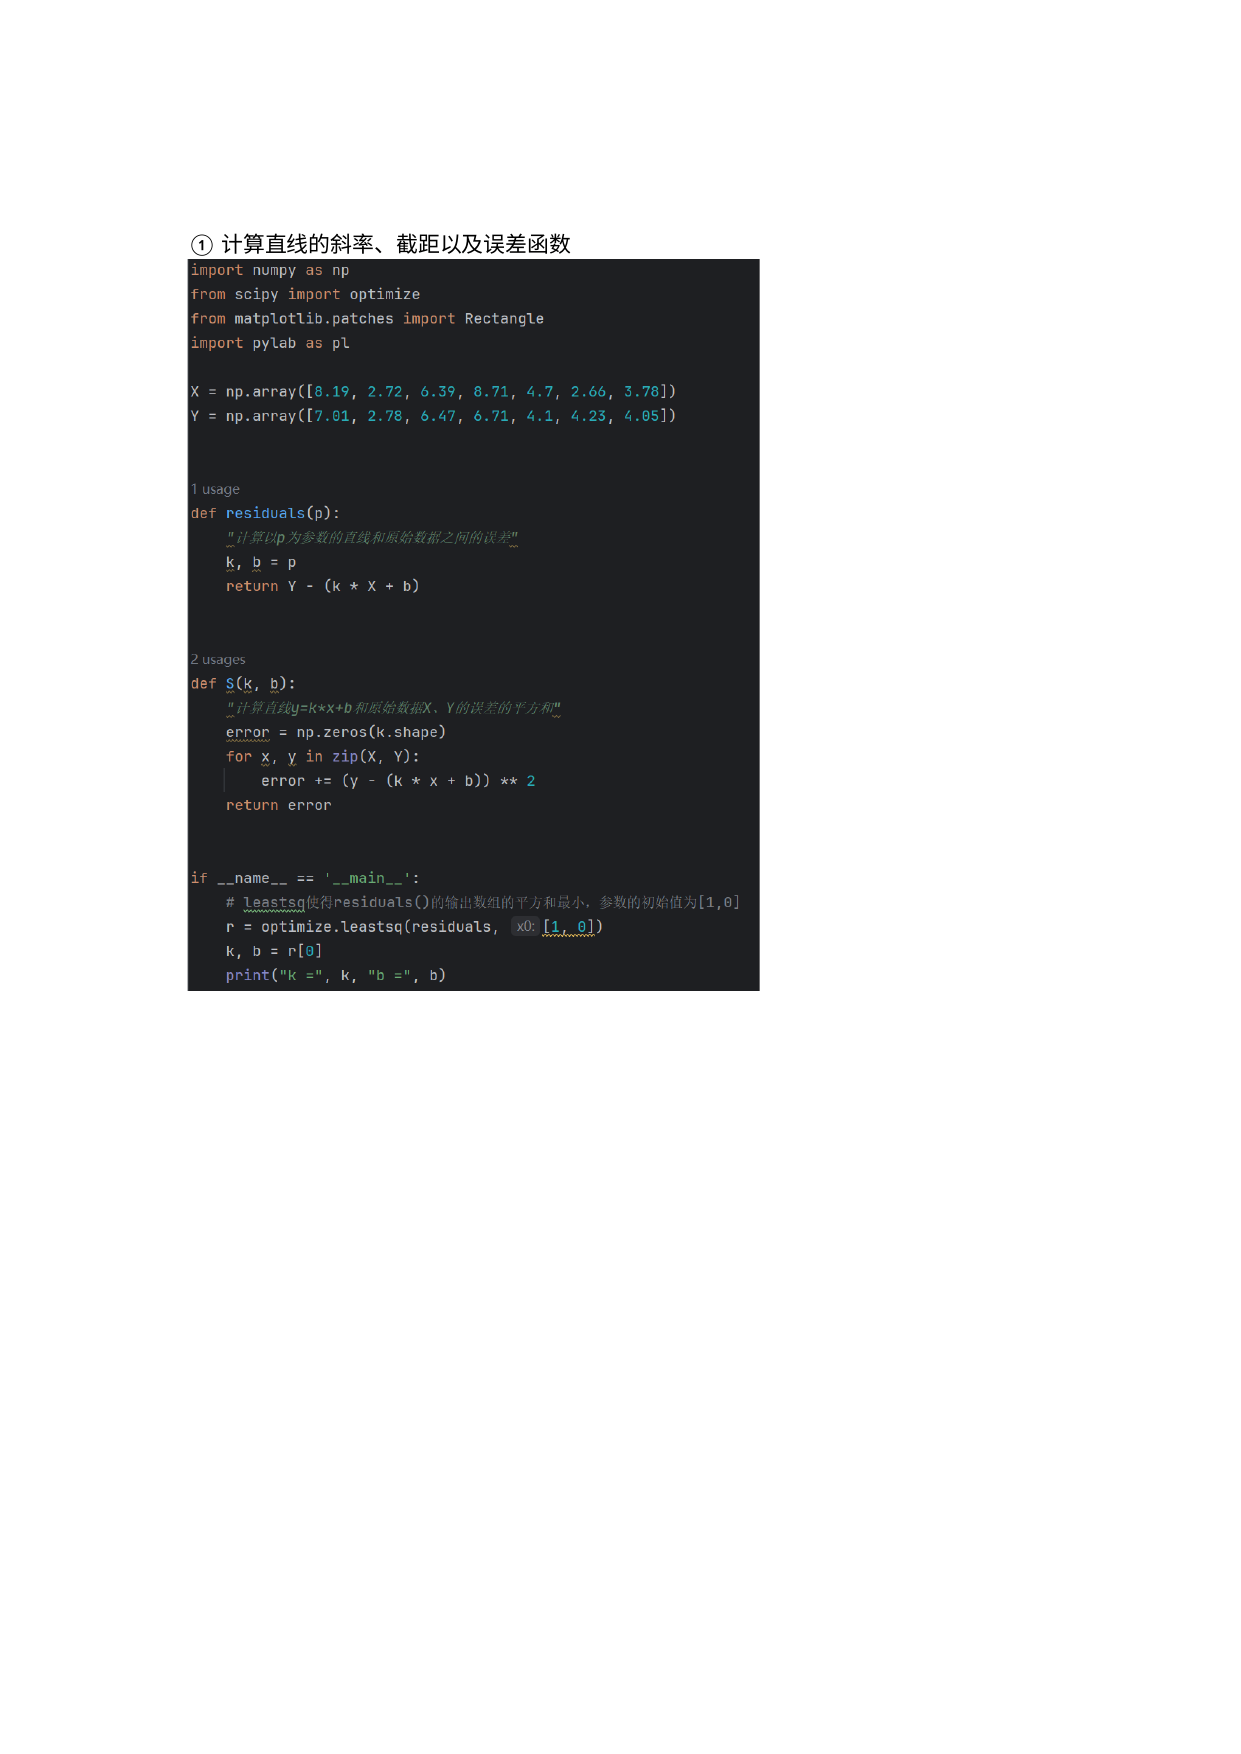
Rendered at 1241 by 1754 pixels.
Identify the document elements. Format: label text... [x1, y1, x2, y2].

list ①计算直线的斜率、截距以及误差函数 [187, 227, 1053, 259]
picture [187, 259, 760, 991]
